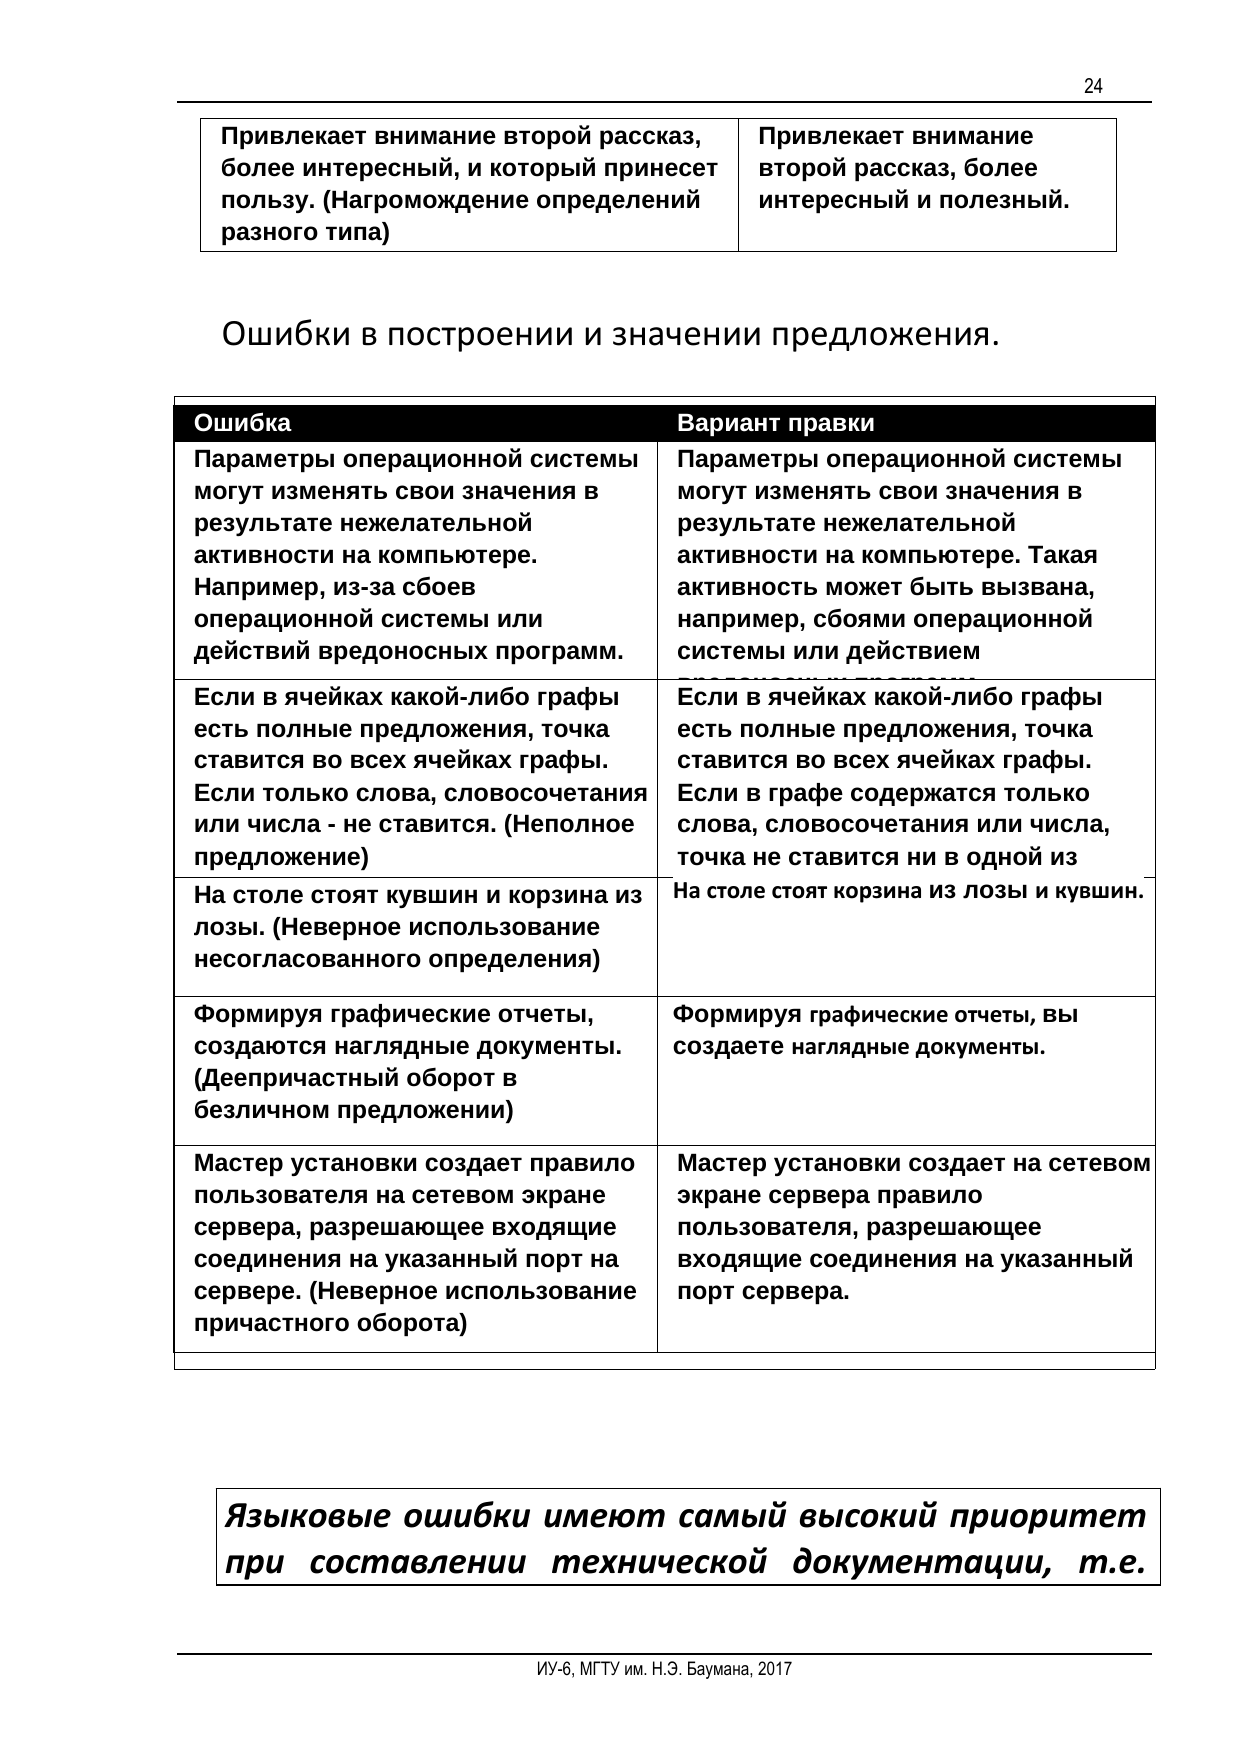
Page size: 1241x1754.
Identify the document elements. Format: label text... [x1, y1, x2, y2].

table_cell Привлекает внимание второй рассказ, более интересный, и который принесет пользу. (Нагромождение определений разного типа) [201, 119, 738, 251]
table_cell Мастер установки создает на сетевом экране сервера правило пользователя, разрешающее входящие соединения на указанный порт сервера. [658, 1146, 1155, 1352]
table_cell Если в ячейках какой-либо графы есть полные предложения, точка ставится во всех ячейках графы. Если только слова, словосочетания или числа - не ставится. (Неполное предложение) [175, 680, 657, 877]
table_cell Если в ячейках какой-либо графы есть полные предложения, точка ставится во всех ячейках графы. Если в графе содержатся только слова, словосочетания или числа, точка не ставится ни в одной из ячеек графы. [658, 680, 1155, 877]
table_header Ошибка [175, 406, 657, 441]
table_cell Формируя графические отчеты, создаются наглядные документы. (Деепричастный оборот в безличном предложении) [175, 997, 657, 1145]
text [217, 1489, 1160, 1584]
table_cell Формируя графические отчеты, вы создаете наглядные документы. [658, 997, 1155, 1145]
table_cell Параметры операционной системы могут изменять свои значения в результате нежелательной активности на компьютере. Например, из-за сбоев операционной системы или действий вредоносных программ. [175, 442, 657, 678]
table_cell На столе стоят кувшин и корзина из лозы. (Неверное использование несогласованного определения) [175, 878, 657, 996]
table_header Вариант правки [658, 406, 1155, 441]
table_cell Мастер установки создает правило пользователя на сетевом экране сервера, разрешающее входящие соединения на указанный порт на сервере. (Неверное использование причастного оборота) [175, 1146, 657, 1352]
text Ошибки в построении и значении предложения. [221, 311, 1119, 354]
table_cell На столе стоят корзина из лозы и кувшин. [658, 878, 1155, 996]
table_cell Привлекает внимание второй рассказ, более интересный и полезный. [739, 119, 1116, 251]
table_cell Параметры операционной системы могут изменять свои значения в результате нежелательной активности на компьютере. Такая активность может быть вызвана, например, сбоями операционной системы или действием вредоносных программ. [658, 442, 1155, 678]
